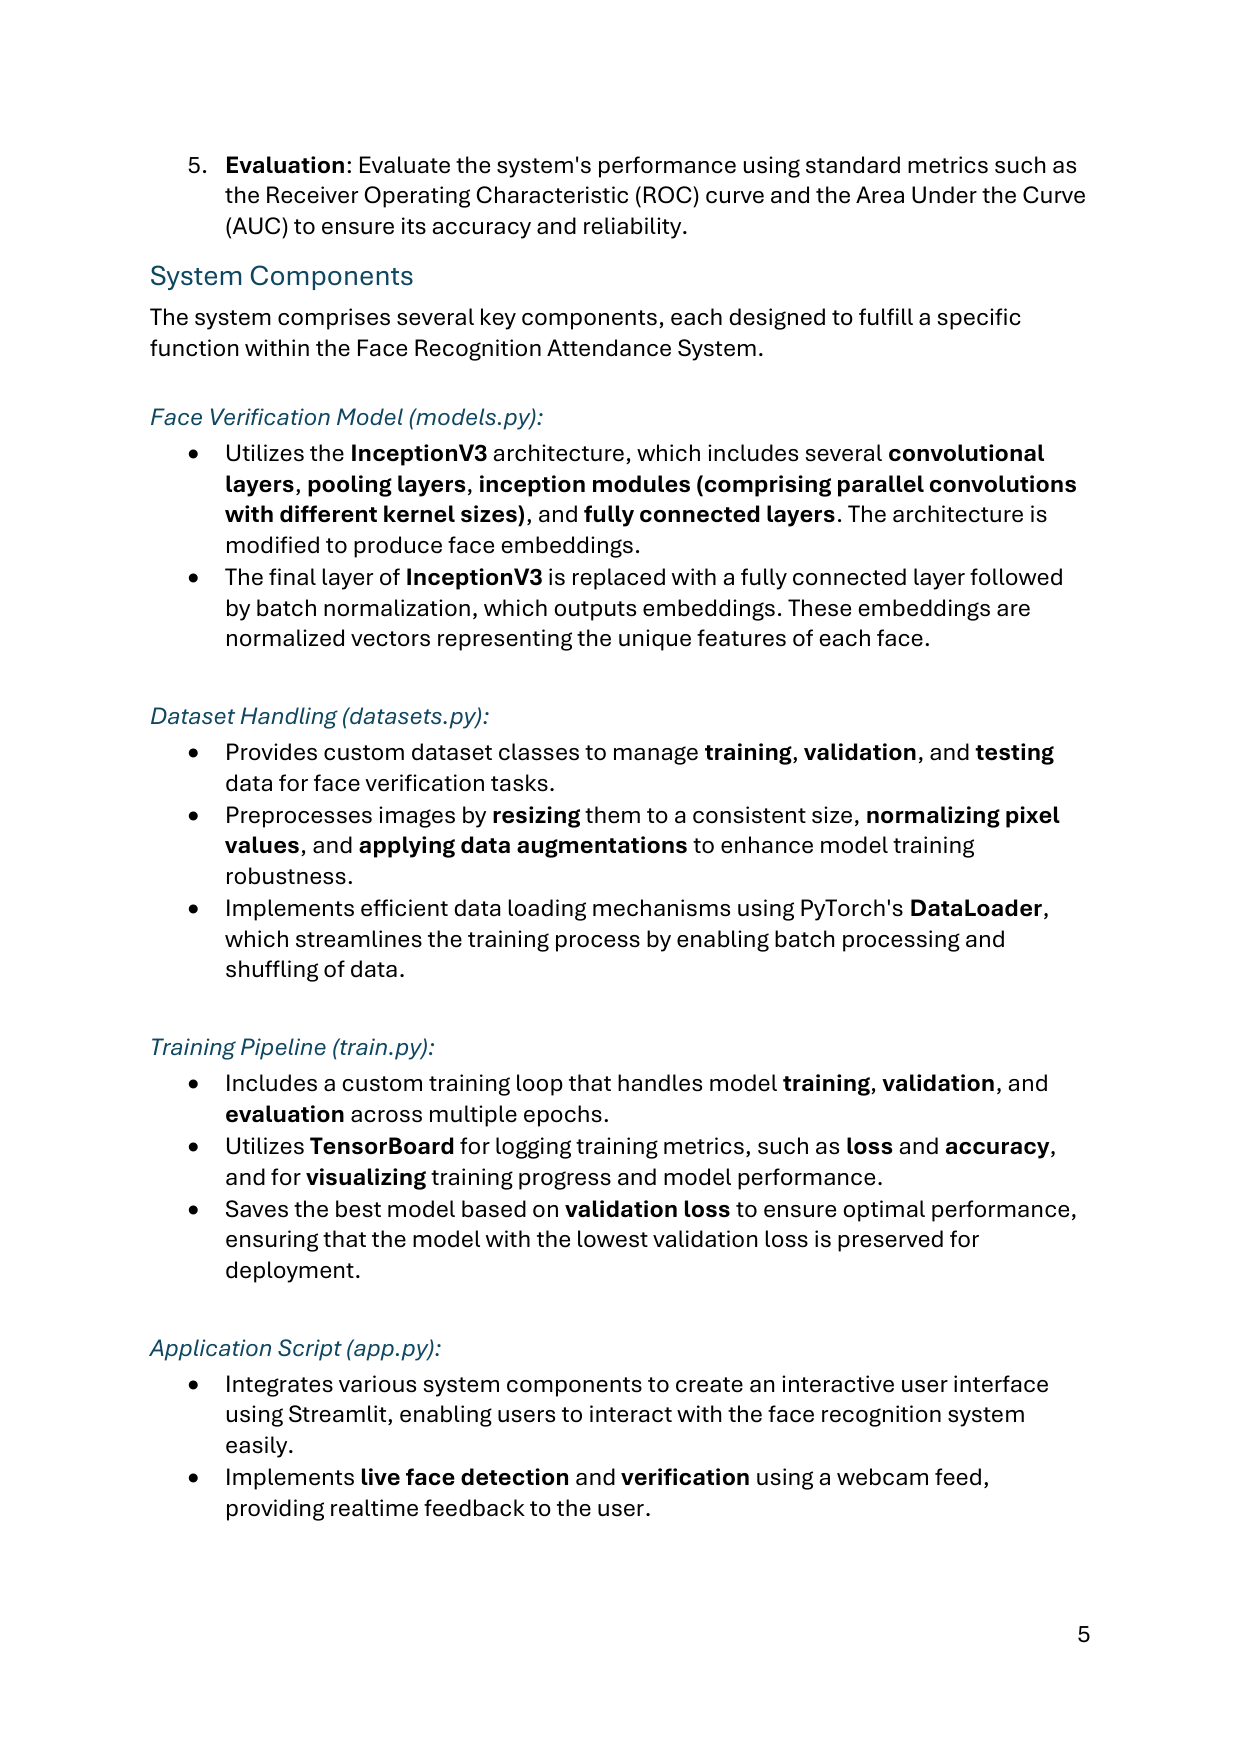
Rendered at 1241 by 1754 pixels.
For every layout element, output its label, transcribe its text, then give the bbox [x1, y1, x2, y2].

list Utilizes TensorBoard for logging training metrics, such as loss and accuracy, and for visualizing training progress and model performance. [187, 1129, 1090, 1192]
list Implements live face detection and verification using a webcam feed, providing realtime feedback to the user. [187, 1460, 1090, 1523]
subtitle Dataset Handling (datasets.py): [150, 701, 1090, 731]
list Saves the best model based on validation loss to ensure optimal performance, ensuring that the model with the lowest validation loss is preserved for deployment. [187, 1192, 1090, 1285]
list Includes a custom training loop that handles model training, validation, and evaluation across multiple epochs. [187, 1067, 1090, 1129]
list Provides custom dataset classes to manage training, validation, and testing data for face verification tasks. [187, 736, 1090, 798]
text The system comprises several key components, each designed to fulfill a specific function within the Face Recognition Attendance System. [150, 302, 1090, 363]
subtitle Face Verification Model (models.py): [150, 402, 1090, 433]
subtitle System Components [150, 258, 1090, 294]
subtitle Application Script (app.py): [150, 1332, 1090, 1363]
subtitle Training Pipeline (train.py): [150, 1032, 1090, 1062]
list Preprocesses images by resizing them to a consistent size, normalizing pixel values, and applying data augmentations to enhance model training robustness. [187, 798, 1090, 892]
list Integrates various system components to create an interactive user interface using Streamlit, enabling users to interact with the face recognition system easily. [187, 1367, 1090, 1460]
list Evaluation: Evaluate the system's performance using standard metrics such as the Receiver Operating Characteristic (ROC) curve and the Area Under the Curve (AUC) to ensure its accuracy and reliability. [187, 150, 1090, 242]
list Utilizes the InceptionV3 architecture, which includes several convolutional layers, pooling layers, inception modules (comprising parallel convolutions with different kernel sizes), and fully connected layers. The architecture is modified to produce face embeddings. [187, 437, 1090, 561]
list Implements efficient data loading mechanisms using PyTorch's DataLoader, which streamlines the training process by enabling batch processing and shuffling of data. [187, 892, 1090, 985]
list The final layer of InceptionV3 is replaced with a fully connected layer followed by batch normalization, which outputs embeddings. These embeddings are normalized vectors representing the unique features of each face. [187, 561, 1090, 654]
